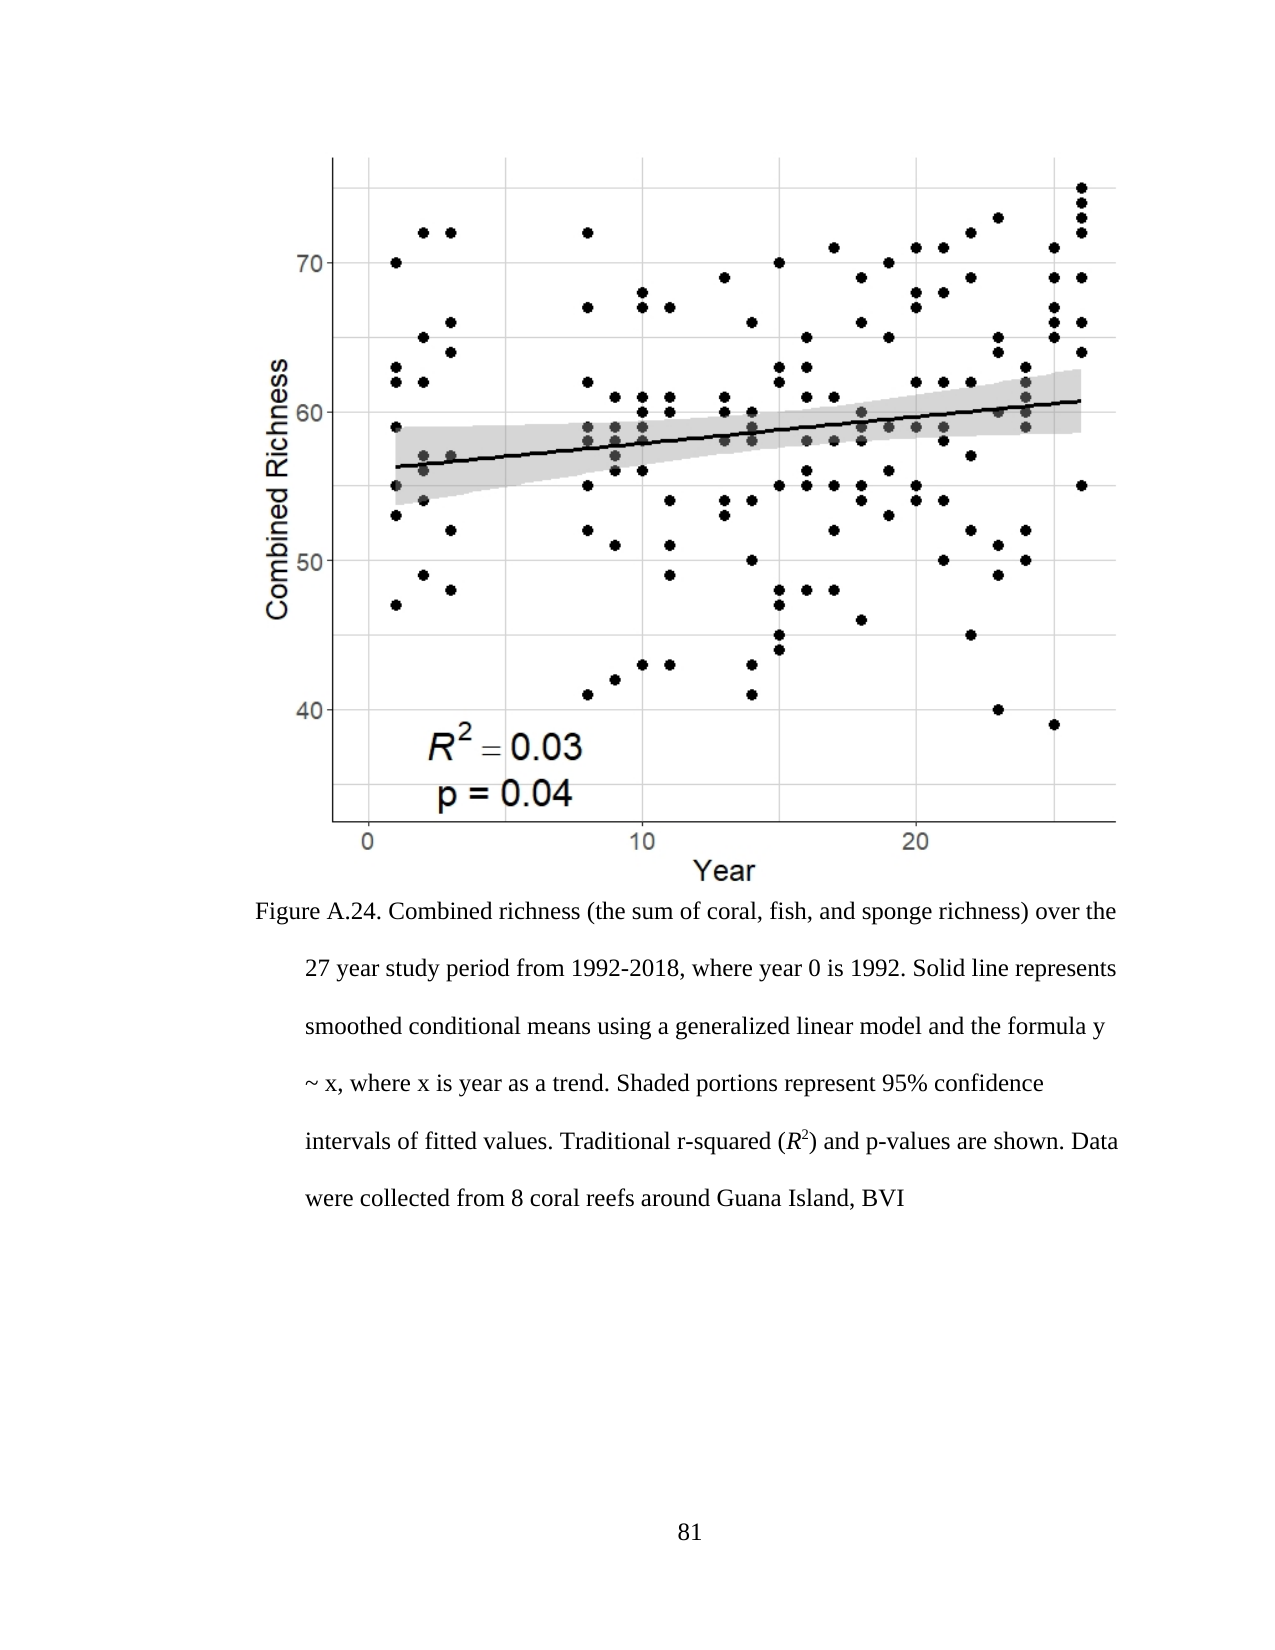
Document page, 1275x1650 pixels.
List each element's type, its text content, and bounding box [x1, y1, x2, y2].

subtitle Figure A.24. Combined richness (the sum of coral, fish, and sponge richness) over the 27 year study period from 1992-2018, where year 0 is 1992. Solid line represents smoothed conditional means using a generalized linear model and the formula y ~ x, where x is year as a trend. Shaded portions represent 95% confidence intervals of fitted values. Traditional r-squared (R2) and p-values are shown. Data were collected from 8 coral reefs around Guana Island, BVI [255, 896, 1125, 1212]
picture [255, 150, 1125, 896]
